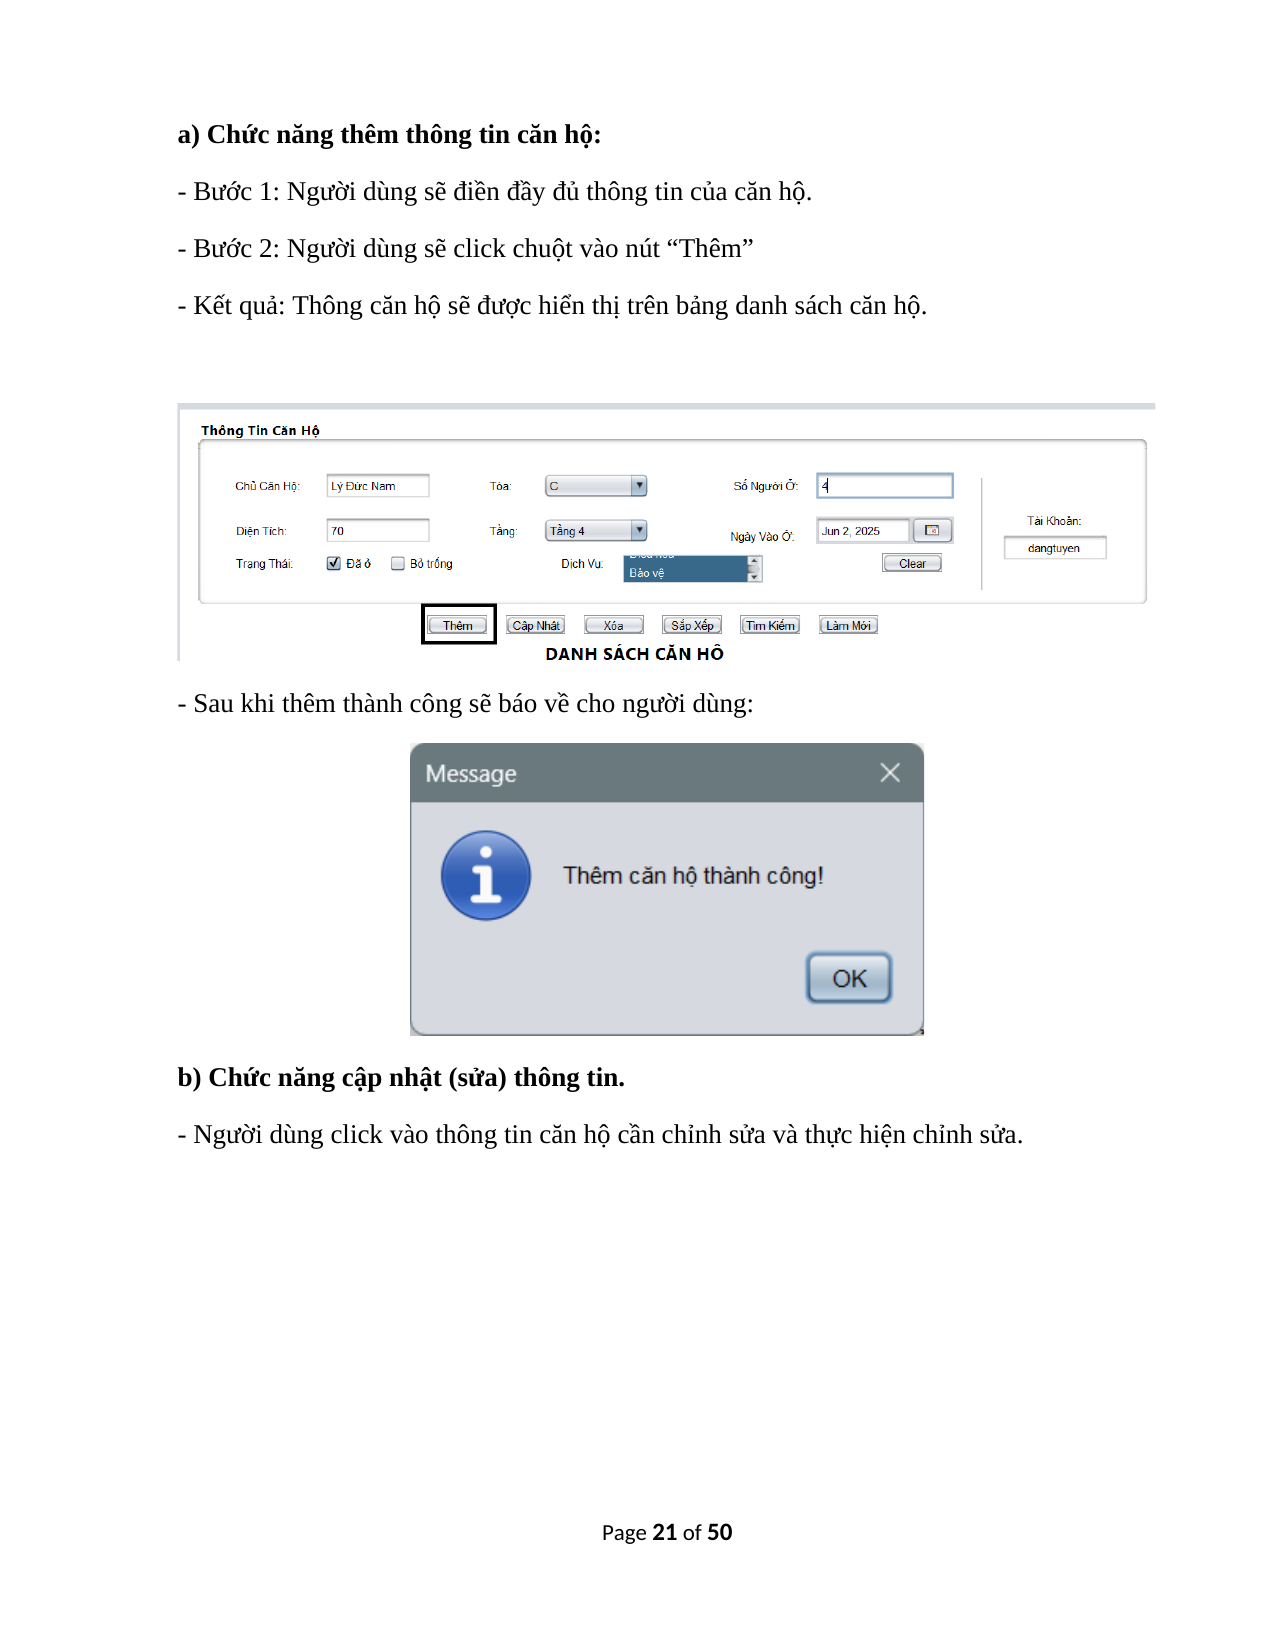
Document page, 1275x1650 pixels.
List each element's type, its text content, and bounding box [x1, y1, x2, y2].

text b) Chức năng cập nhật (sửa) thông tin. [177, 1061, 1157, 1092]
picture [410, 743, 925, 1036]
text - Người dùng click vào thông tin căn hộ cần chỉnh sửa và thực hiện chỉnh sửa. [177, 1118, 1157, 1149]
text - Bước 2: Người dùng sẽ click chuột vào nút “Thêm” [177, 232, 1157, 263]
text - Kết quả: Thông căn hộ sẽ được hiển thị trên bảng danh sách căn hộ. [177, 289, 1157, 321]
picture [177, 403, 1156, 662]
text a) Chức năng thêm thông tin căn hộ: [177, 118, 1157, 149]
text - Sau khi thêm thành công sẽ báo về cho người dùng: [177, 687, 1157, 718]
text - Bước 1: Người dùng sẽ điền đầy đủ thông tin của căn hộ. [177, 175, 1157, 206]
